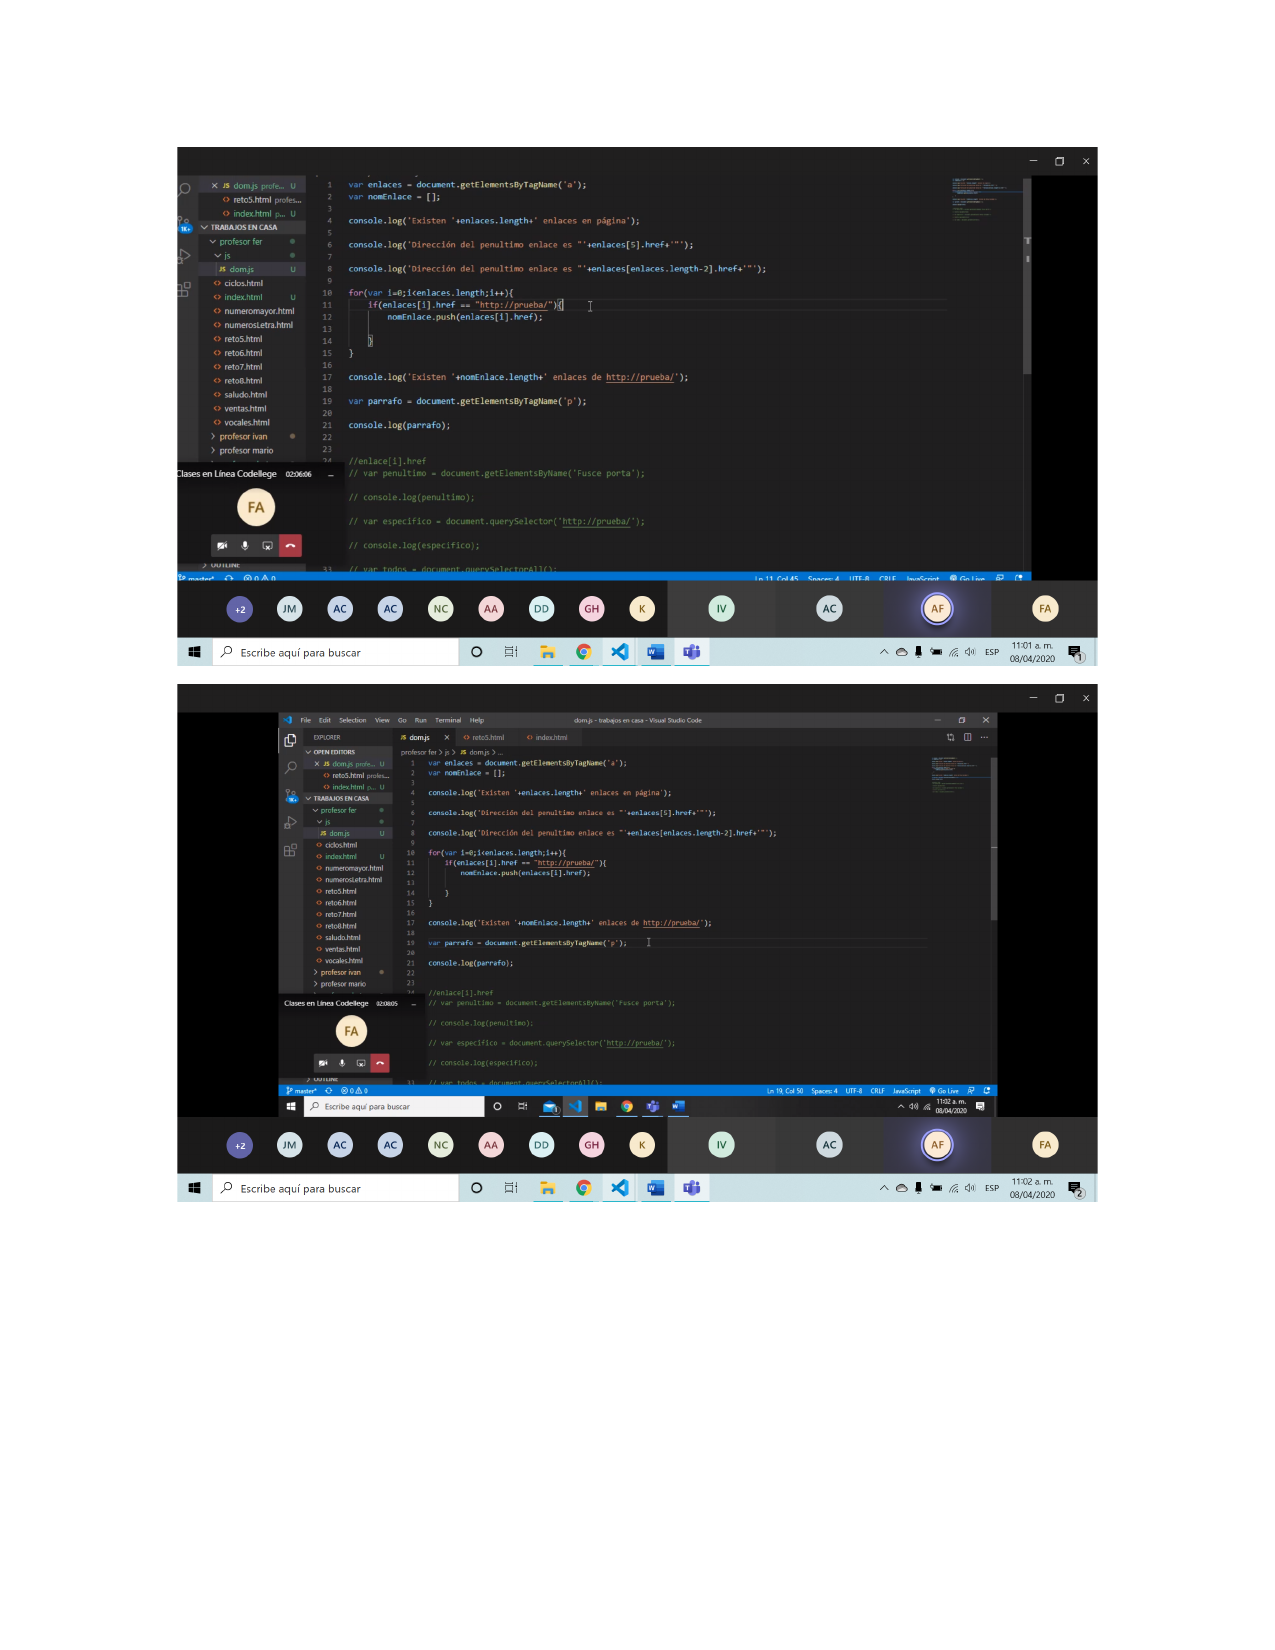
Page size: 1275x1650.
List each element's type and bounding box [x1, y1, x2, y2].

picture [177, 684, 1098, 1202]
picture [177, 147, 1098, 666]
